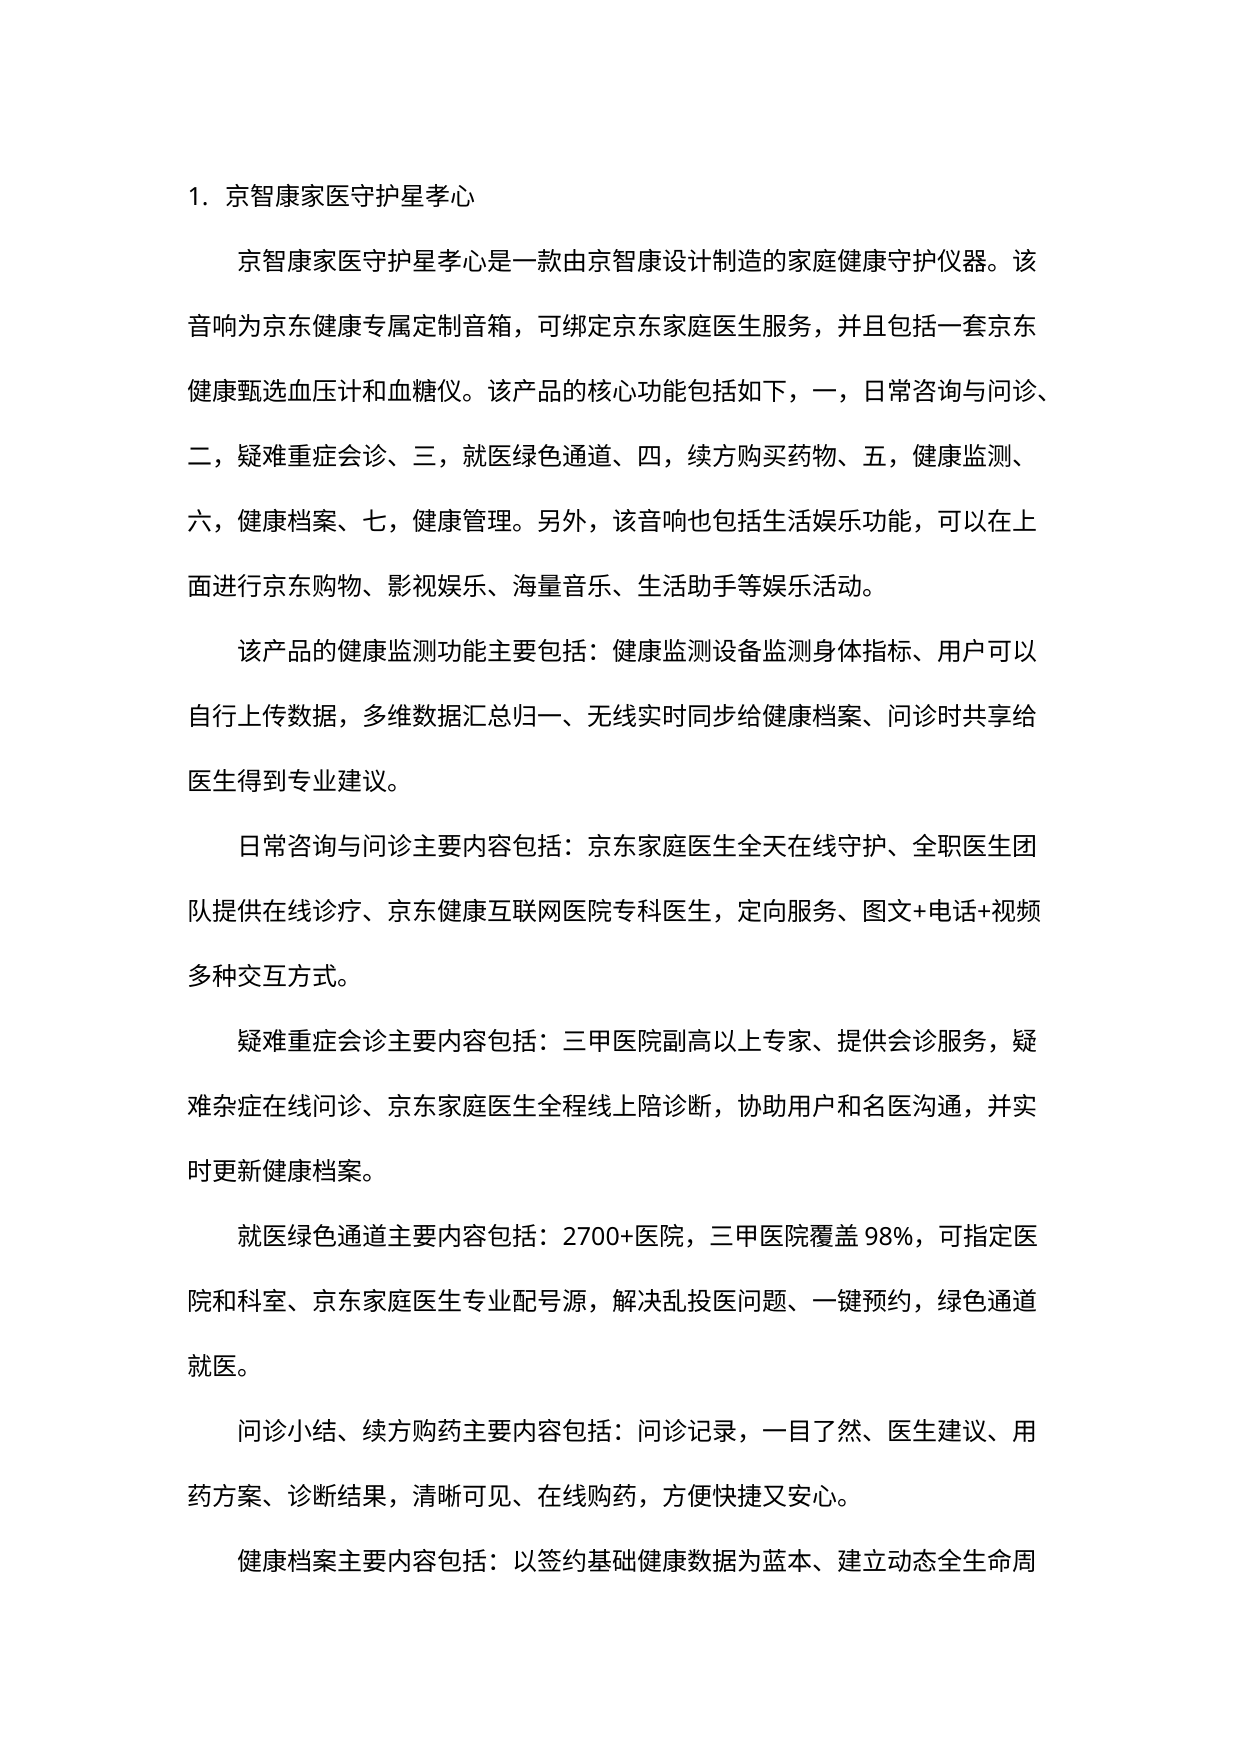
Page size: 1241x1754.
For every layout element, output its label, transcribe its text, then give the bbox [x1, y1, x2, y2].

text 日常咨询与问诊主要内容包括：京东家庭医生全天在线守护、全职医生团队提供在线诊疗、京东健康互联网医院专科医生，定向服务、图文+电话+视频多种交互方式。 [187, 812, 1053, 1007]
text 问诊小结、续方购药主要内容包括：问诊记录，一目了然、医生建议、用药方案、诊断结果，清晰可见、在线购药，方便快捷又安心。 [187, 1397, 1053, 1527]
list 京智康家医守护星孝心 [187, 162, 1053, 227]
text 该产品的健康监测功能主要包括：健康监测设备监测身体指标、用户可以自行上传数据，多维数据汇总归一、无线实时同步给健康档案、问诊时共享给医生得到专业建议。 [187, 617, 1053, 812]
text 京智康家医守护星孝心是一款由京智康设计制造的家庭健康守护仪器。该音响为京东健康专属定制音箱，可绑定京东家庭医生服务，并且包括一套京东健康甄选血压计和血糖仪。该产品的核心功能包括如下，一，日常咨询与问诊、二，疑难重症会诊、三，就医绿色通道、四，续方购买药物、五，健康监测、六，健康档案、七，健康管理。另外，该音响也包括生活娱乐功能，可以在上面进行京东购物、影视娱乐、海量音乐、生活助手等娱乐活动。 [187, 227, 1053, 617]
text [187, 1527, 1053, 1592]
text 疑难重症会诊主要内容包括：三甲医院副高以上专家、提供会诊服务，疑难杂症在线问诊、京东家庭医生全程线上陪诊断，协助用户和名医沟通，并实时更新健康档案。 [187, 1007, 1053, 1202]
text 就医绿色通道主要内容包括：2700+医院，三甲医院覆盖98%，可指定医院和科室、京东家庭医生专业配号源，解决乱投医问题、一键预约，绿色通道就医。 [187, 1202, 1053, 1397]
